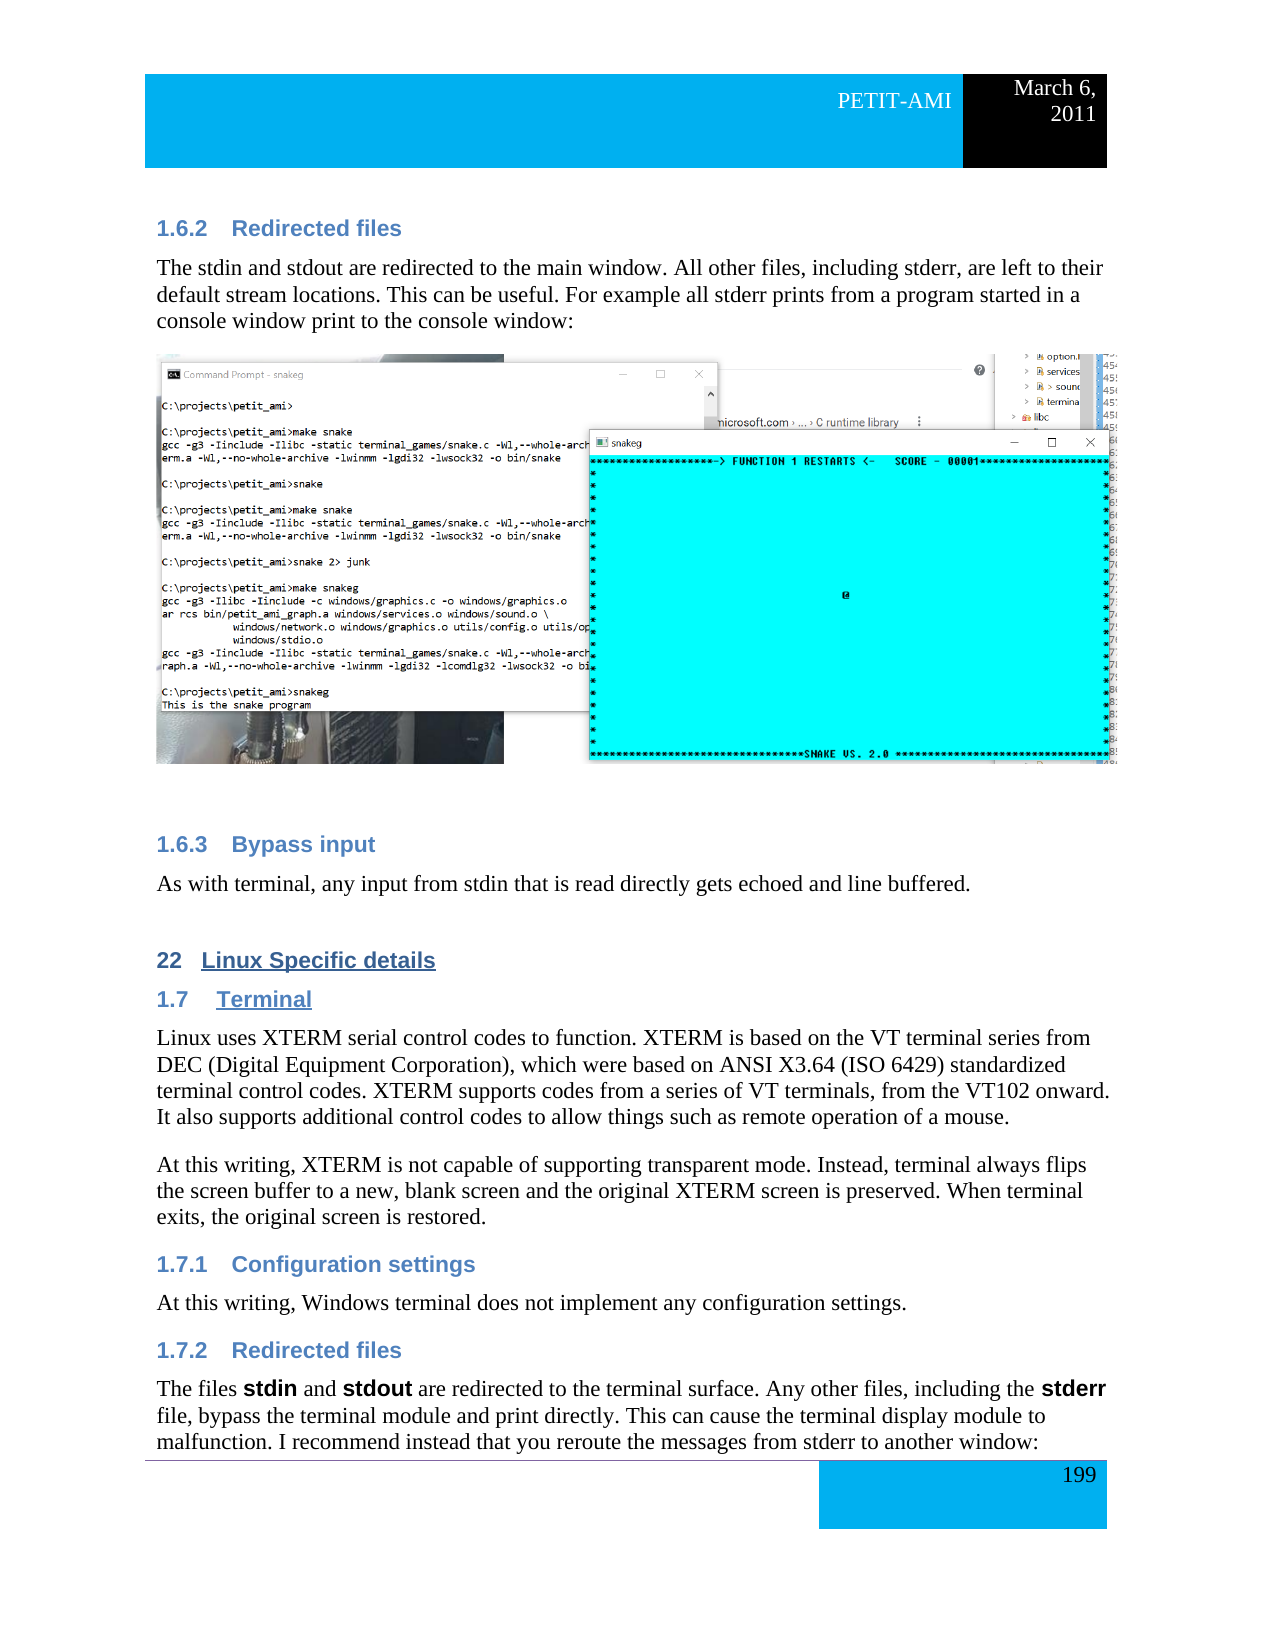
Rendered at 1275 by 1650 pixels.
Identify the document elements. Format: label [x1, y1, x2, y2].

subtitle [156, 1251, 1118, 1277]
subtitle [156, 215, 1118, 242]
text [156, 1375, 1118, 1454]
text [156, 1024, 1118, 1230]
picture [156, 354, 1118, 764]
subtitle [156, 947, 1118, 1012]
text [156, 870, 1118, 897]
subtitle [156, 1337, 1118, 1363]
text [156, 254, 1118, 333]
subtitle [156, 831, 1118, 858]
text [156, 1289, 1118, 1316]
